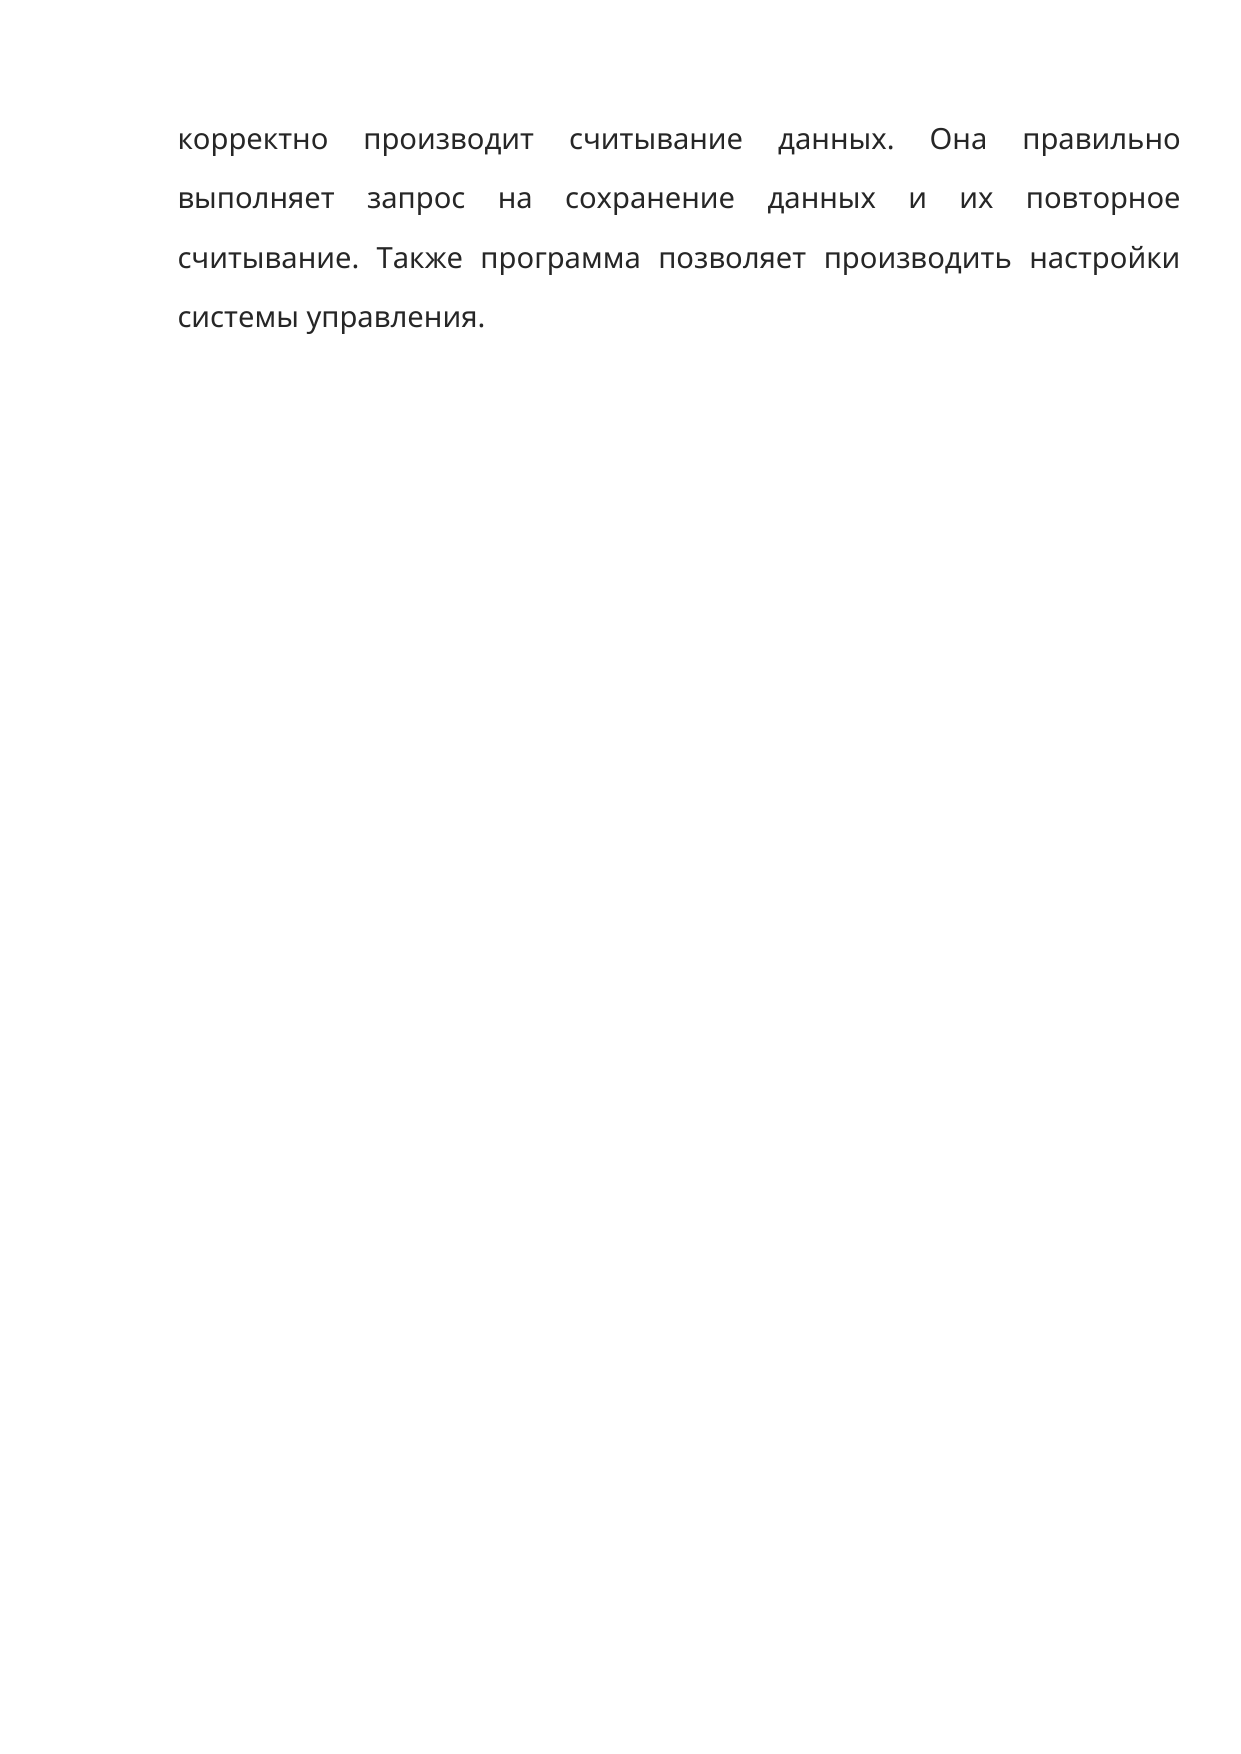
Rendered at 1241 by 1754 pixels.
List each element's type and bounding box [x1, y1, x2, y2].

text [177, 118, 1181, 336]
